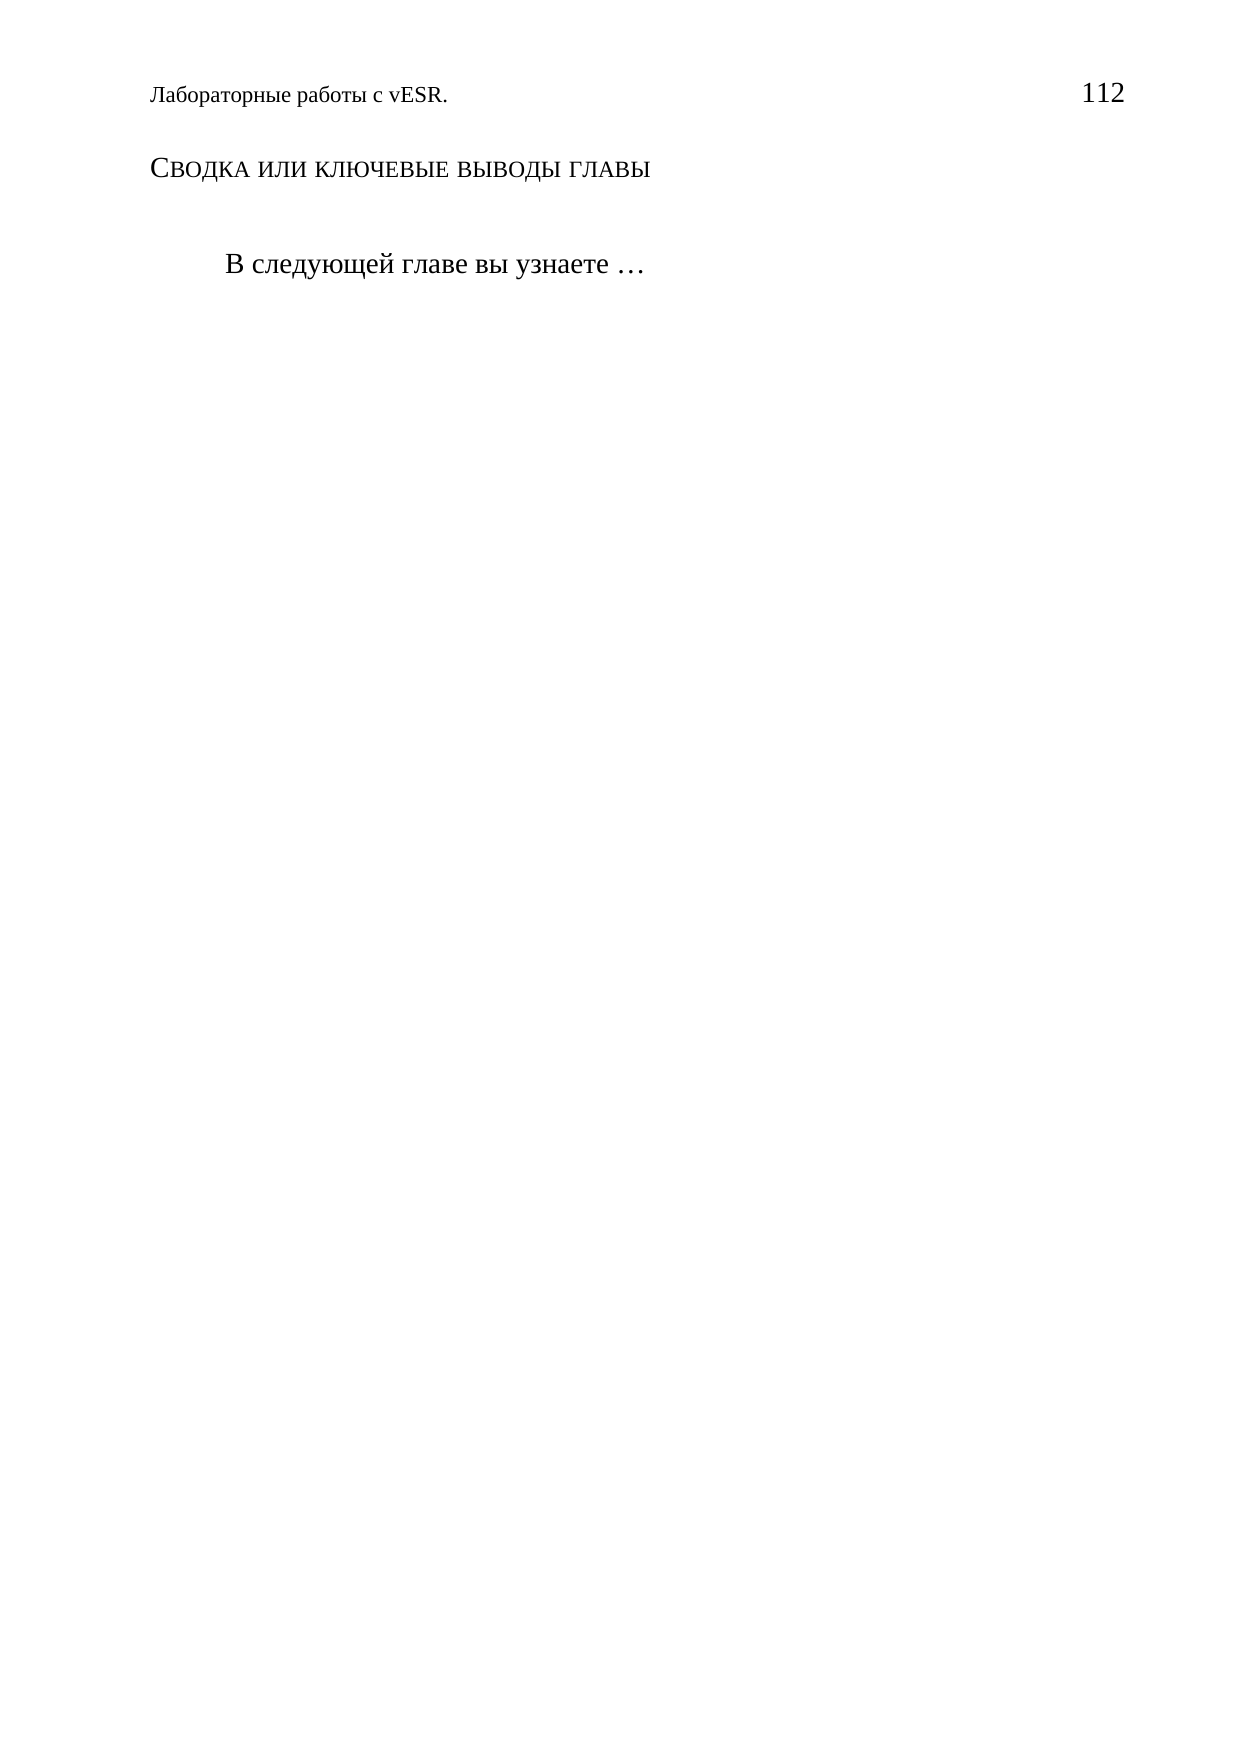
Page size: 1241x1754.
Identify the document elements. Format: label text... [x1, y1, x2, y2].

text В следующей главе вы узнаете … [150, 246, 1090, 280]
